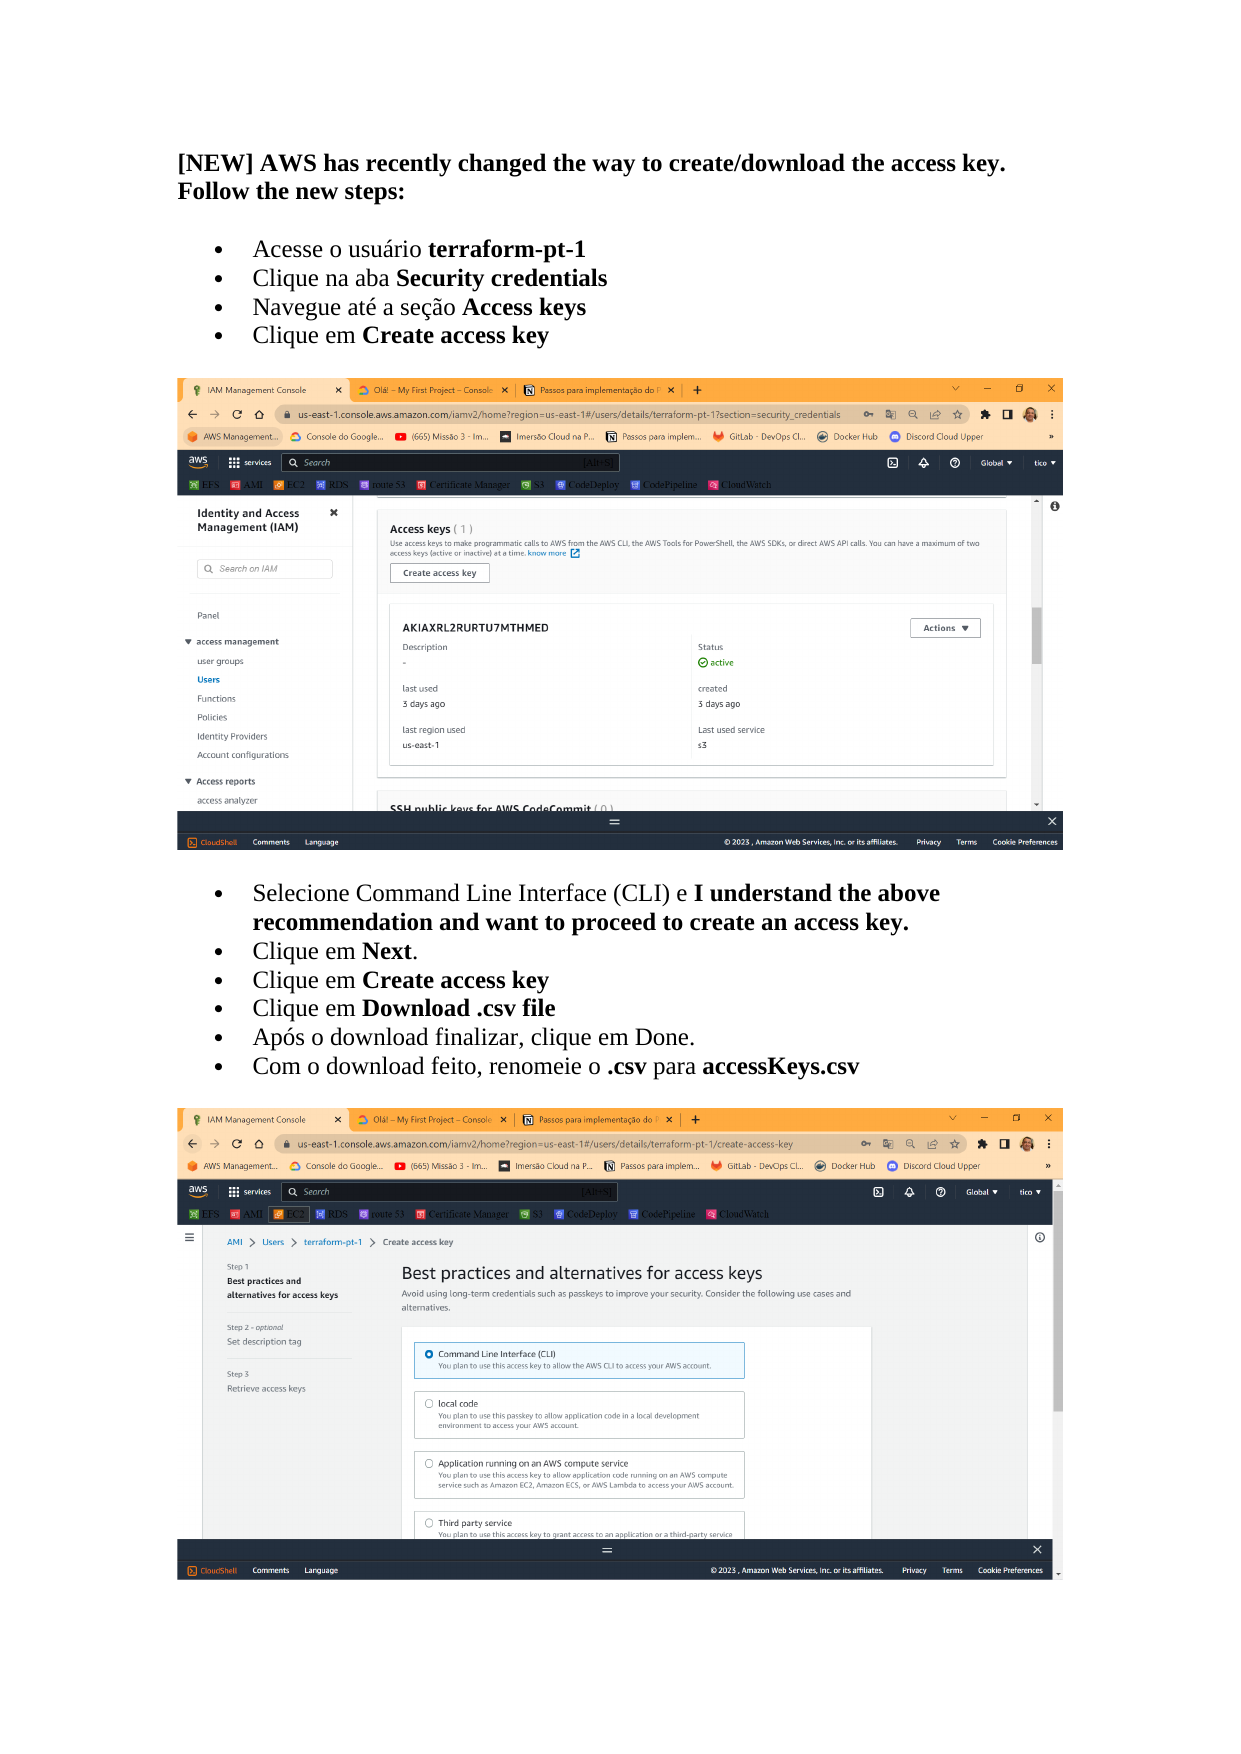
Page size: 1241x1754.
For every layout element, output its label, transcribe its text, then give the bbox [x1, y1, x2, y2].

list Selecione Command Line Interface (CLI) e I understand the above recommendation and want to proceed to create an access key. [215, 878, 1063, 936]
list Com o download feito, renomeie o .csv para accessKeys.csv [215, 1051, 1063, 1080]
list Navegue até a seção Access keys [215, 292, 1063, 321]
list Clique em Create access key [215, 321, 1063, 349]
picture [177, 1108, 1063, 1580]
list Clique na aba Security credentials [215, 263, 1063, 292]
text [NEW] AWS has recently changed the way to create/download the access key. Follow the new steps: [177, 148, 1063, 205]
list Clique em Next. [215, 936, 1063, 965]
list Clique em Download .csv file [215, 993, 1063, 1022]
list Clique em Create access key [215, 965, 1063, 993]
picture [177, 378, 1063, 850]
list Acesse o usuário terraform-pt-1 [215, 234, 1063, 263]
list Após o download finalizar, clique em Done. [215, 1022, 1063, 1051]
